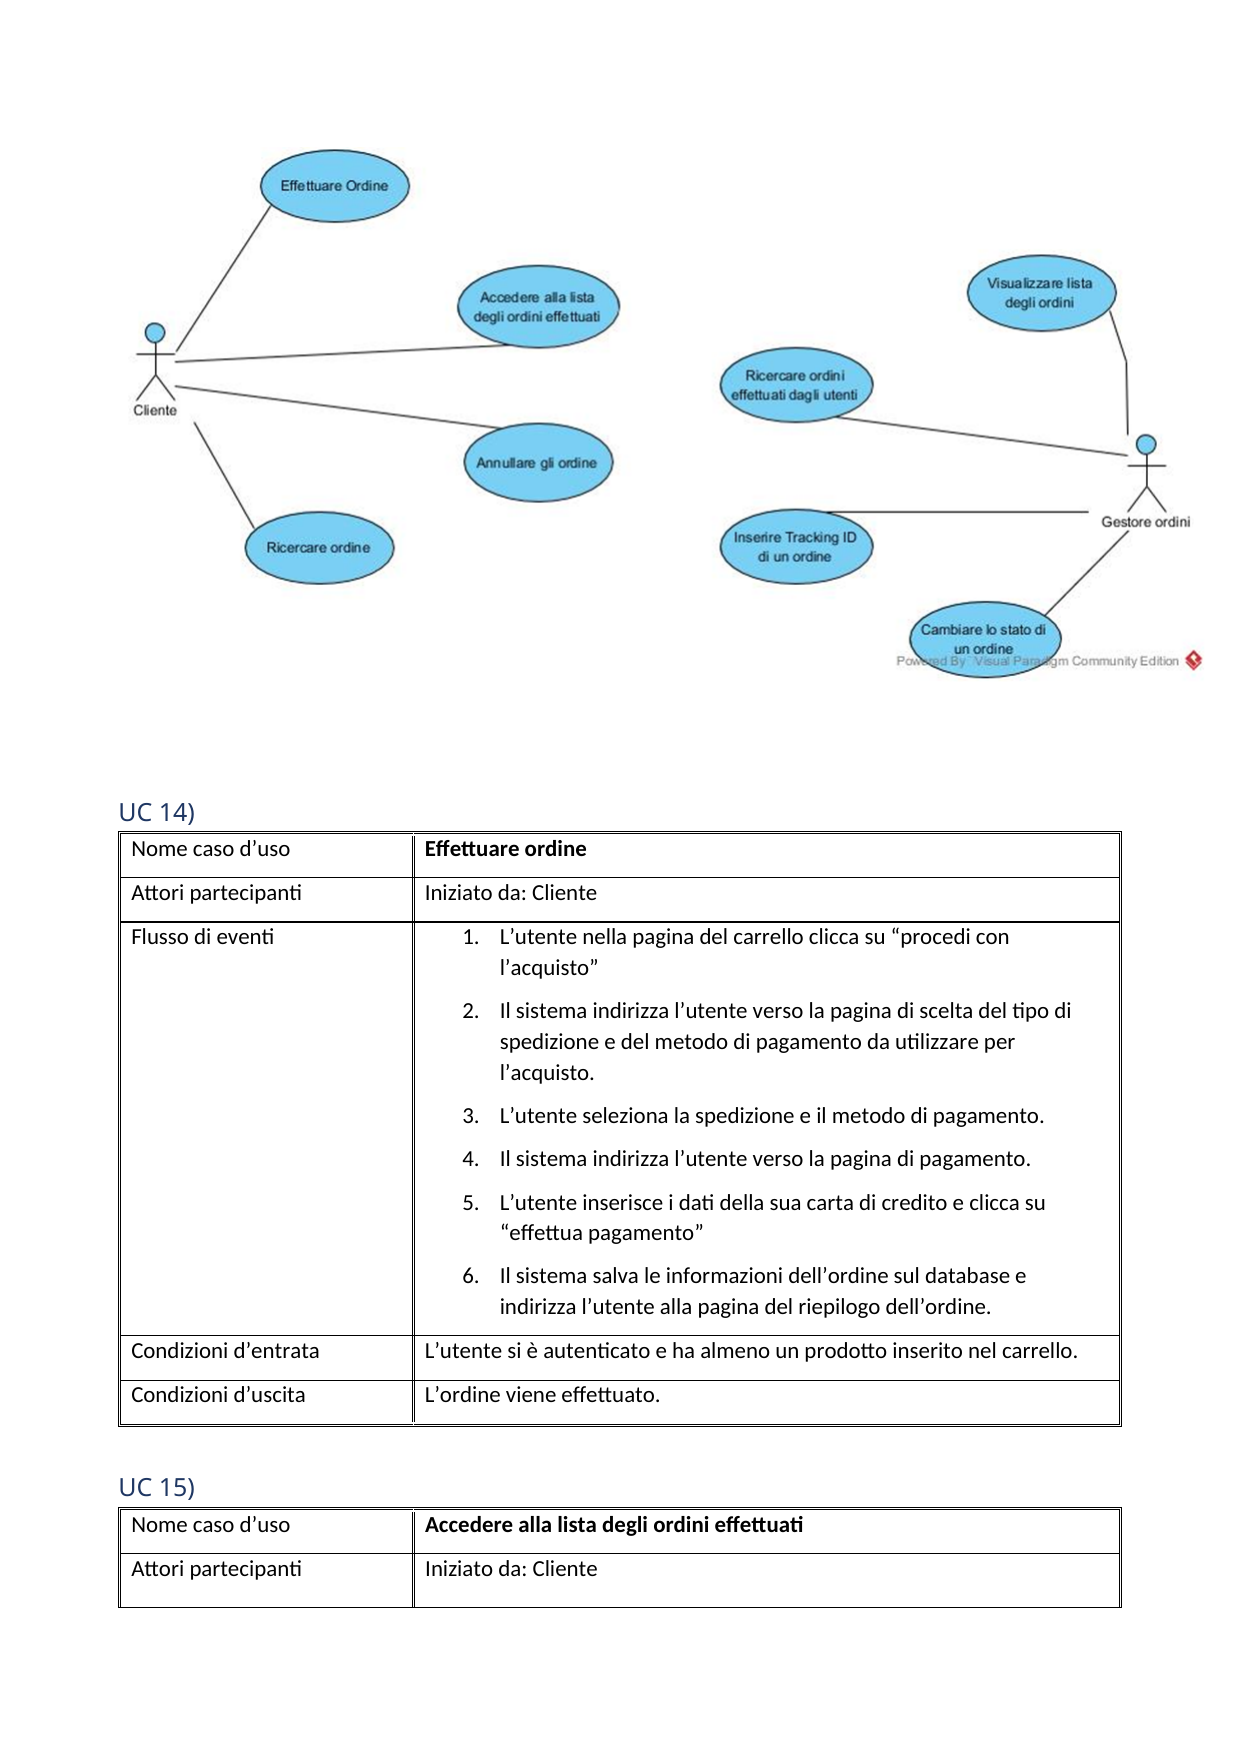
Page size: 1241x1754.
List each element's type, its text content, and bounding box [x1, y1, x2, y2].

subtitle UC 14) [118, 794, 1122, 828]
table_cell Iniziato da: Cliente [415, 1554, 1119, 1607]
table_cell Iniziato da: Cliente [415, 878, 1119, 921]
table_cell Condizioni d’entrata [121, 1336, 412, 1379]
table_cell L’utente si è autenticato e ha almeno un prodotto inserito nel carrello. [415, 1336, 1119, 1379]
table_cell L’ordine viene effettuato. [413, 1381, 1119, 1424]
picture [118, 147, 1209, 682]
table_cell Attori partecipanti [121, 878, 412, 921]
table_header Effettuare ordine [413, 834, 1119, 877]
table_cell Flusso di eventi [121, 923, 412, 1335]
subtitle UC 15) [118, 1470, 1122, 1504]
table_cell L’utente nella pagina del carrello clicca su “procedi con l’acquisto” Il sistema indirizza l’utente verso la pagina di scelta del tipo di spedizione e del metodo di pagamento da utilizzare per l’acquisto. L’utente seleziona la spedizione e il metodo di pagamento. Il sistema indirizza l’utente verso la pagina di pagamento. L’utente inserisce i dati della sua carta di credito e clicca su “effettua pagamento” Il sistema salva le informazioni dell’ordine sul database e indirizza l’utente alla pagina del riepilogo dell’ordine. [415, 923, 1119, 1335]
table_header Nome caso d’uso [121, 1508, 414, 1553]
table_header Accedere alla lista degli ordini effettuati [414, 1510, 1119, 1553]
table_cell Condizioni d’uscita [121, 1381, 413, 1424]
table_cell Attori partecipanti [121, 1554, 412, 1607]
table_header Nome caso d’uso [121, 834, 413, 877]
